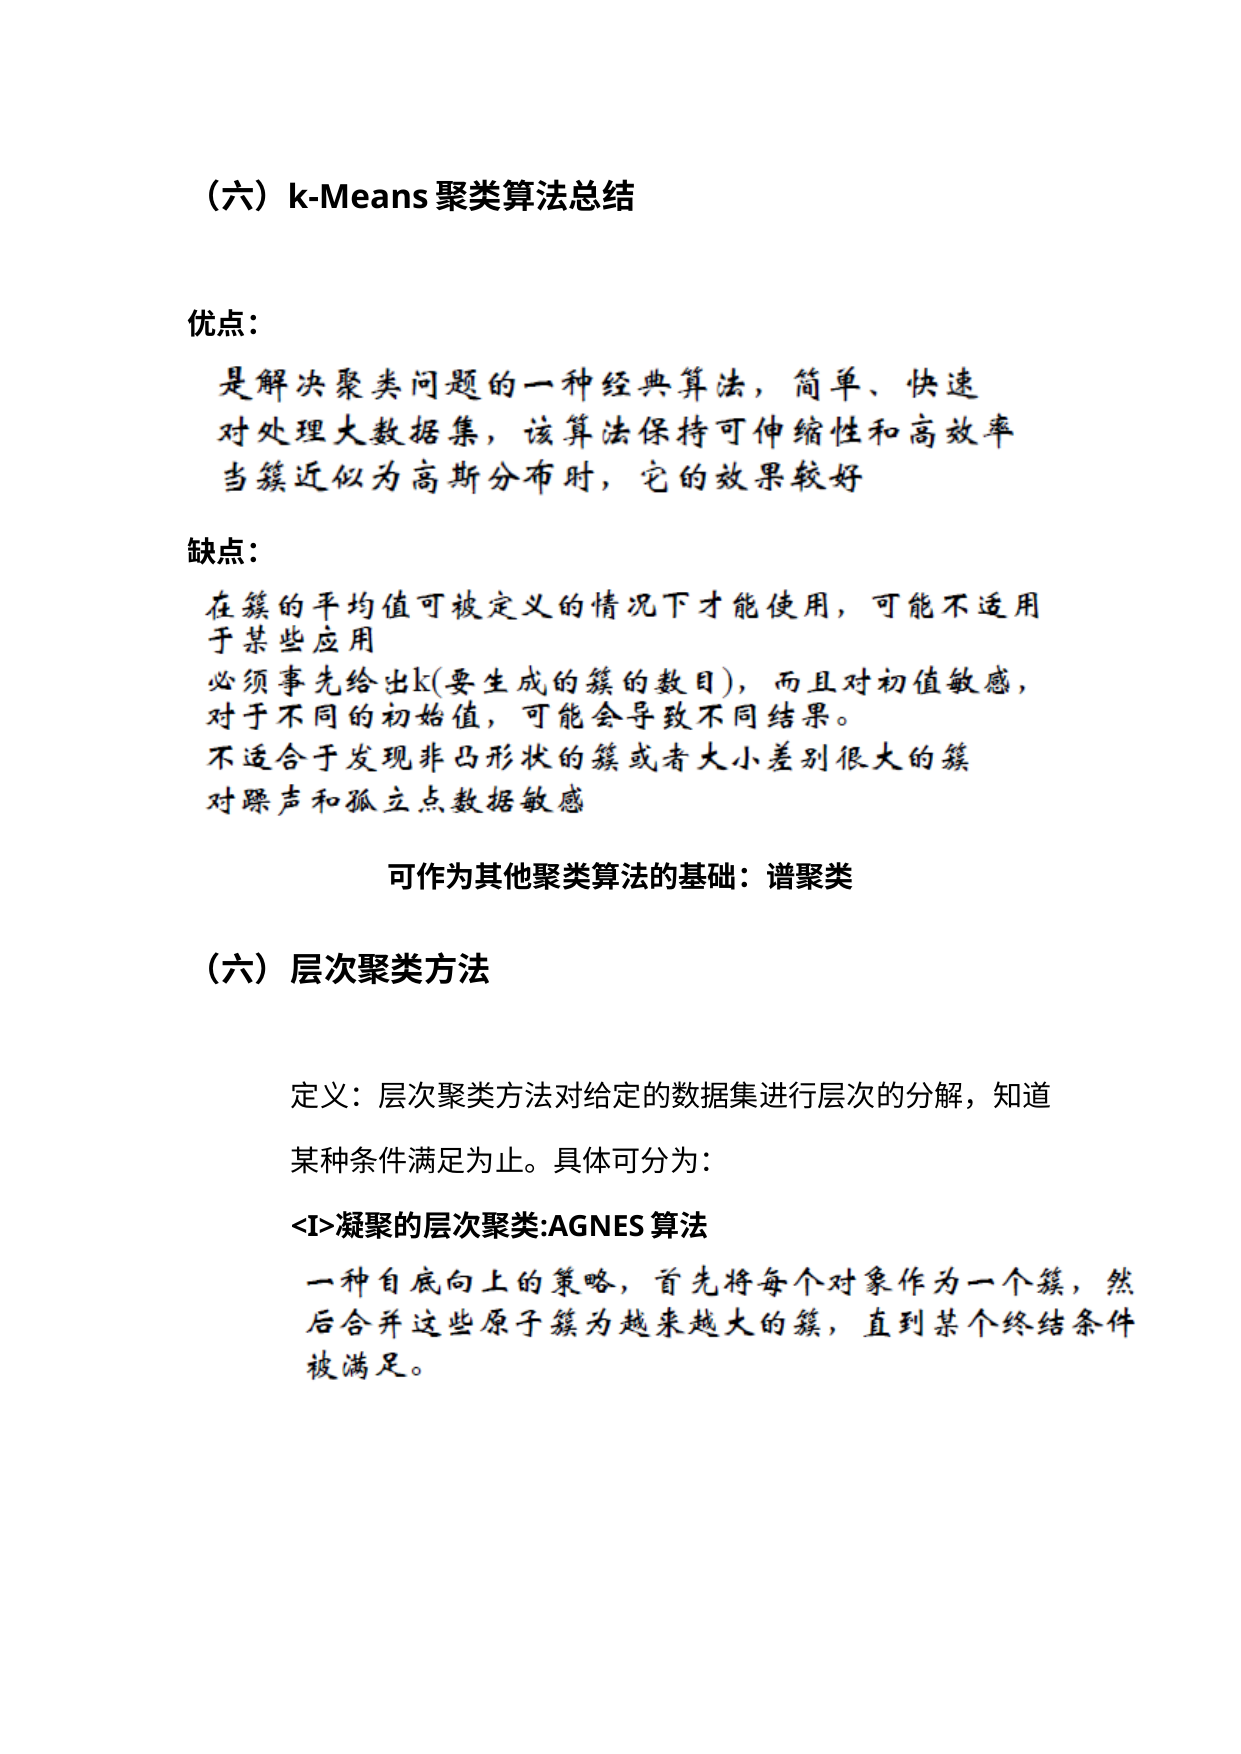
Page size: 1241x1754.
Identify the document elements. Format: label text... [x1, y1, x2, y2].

picture [187, 581, 1053, 826]
subtitle 层次聚类方法 [187, 934, 1053, 999]
subtitle （六）k-Means聚类算法总结 [187, 162, 1053, 227]
list <I>凝聚的层次聚类:AGNES算法 [291, 1191, 1053, 1256]
text 缺点： [187, 517, 1053, 581]
picture [198, 354, 1042, 502]
text 优点： [187, 289, 1053, 354]
list 定义：层次聚类方法对给定的数据集进行层次的分解，知道某种条件满足为止。具体可分为： [291, 1061, 1053, 1191]
picture [290, 1256, 1156, 1387]
text 可作为其他聚类算法的基础：谱聚类 [187, 842, 1053, 907]
